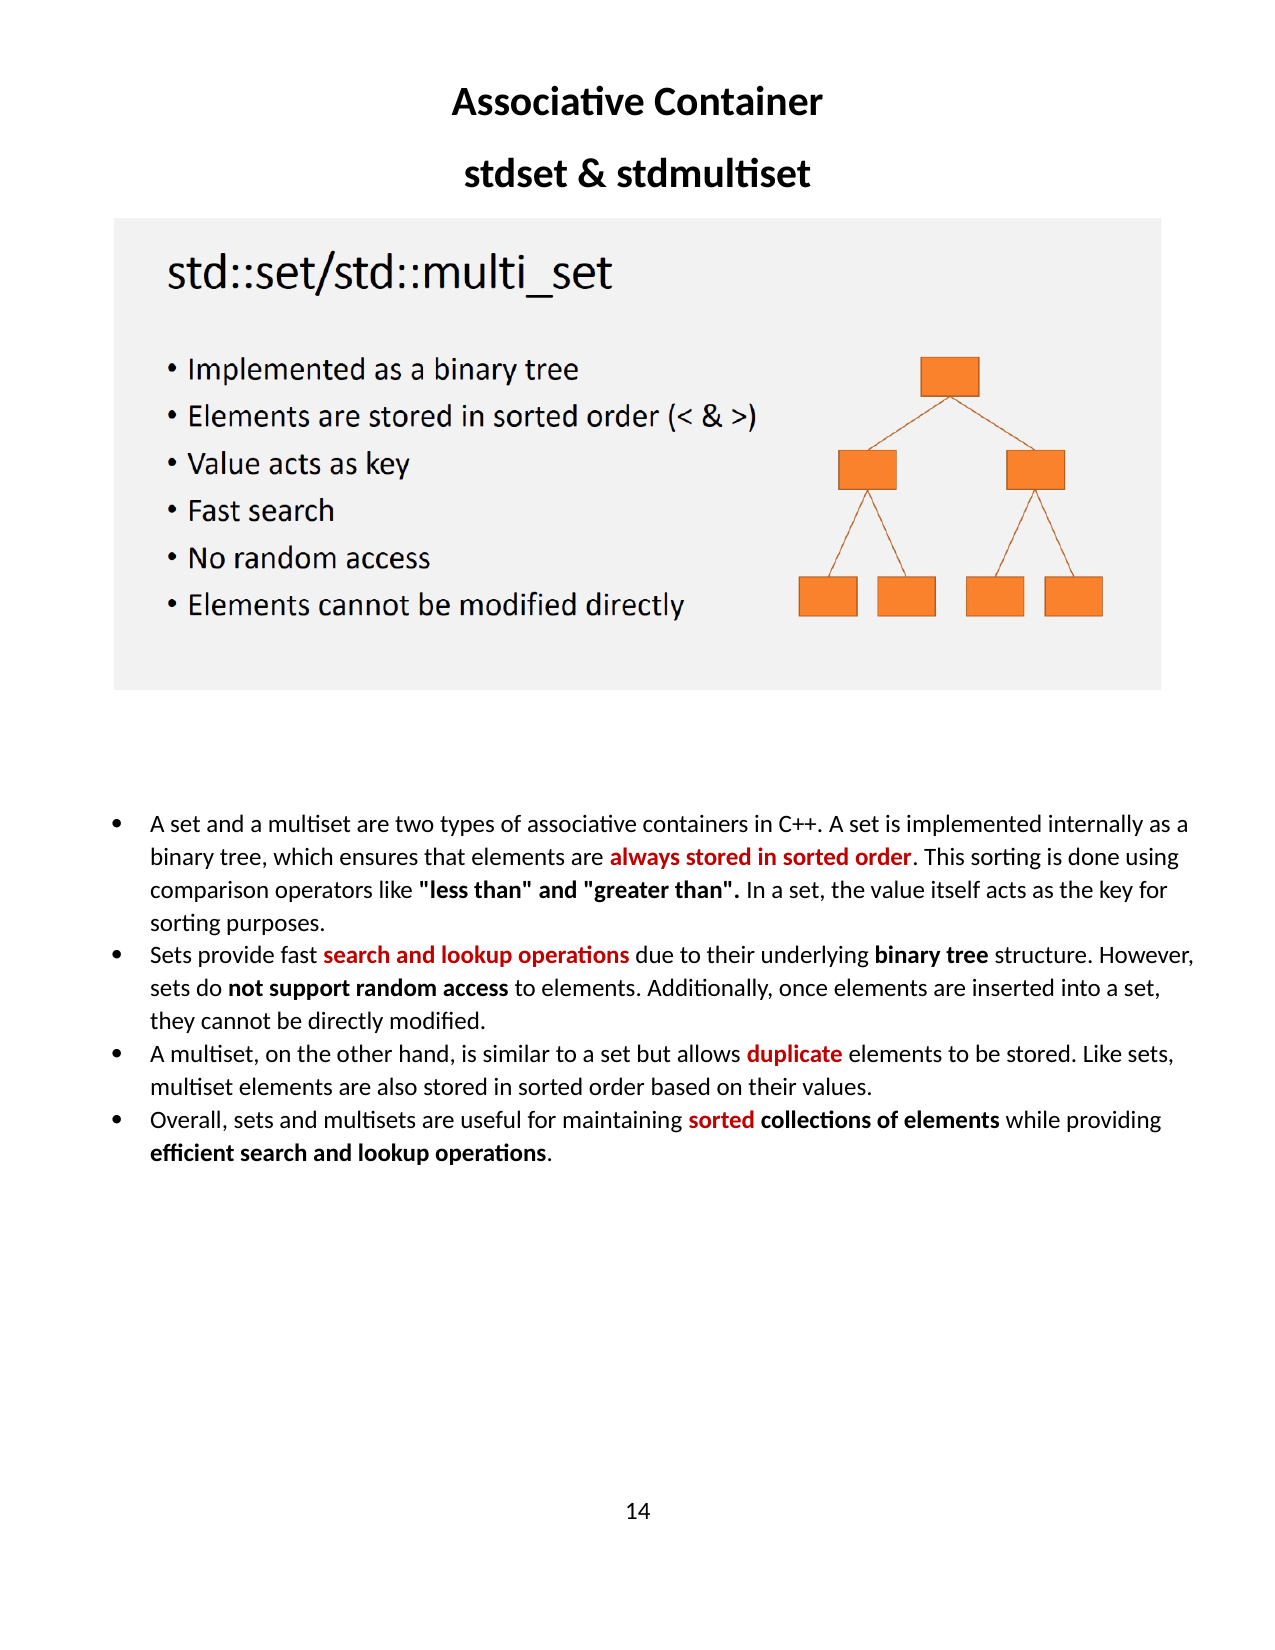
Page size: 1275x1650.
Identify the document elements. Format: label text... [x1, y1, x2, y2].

list Sets provide fast search and lookup operations due to their underlying binary tree structure. However, sets do not support random access to elements. Additionally, once elements are inserted into a set, they cannot be directly modified. [112, 939, 1200, 1036]
picture [113, 218, 1162, 690]
list Overall, sets and multisets are useful for maintaining sorted collections of elements while providing efficient search and lookup operations. [112, 1104, 1200, 1168]
list A set and a multiset are two types of associative containers in C++. A set is implemented internally as a binary tree, which ensures that elements are always stored in sorted order. This sorting is done using comparison operators like "less than" and "greater than". In a set, the value itself acts as the key for sorting purposes. [112, 808, 1200, 937]
subtitle Associative Container [75, 75, 1200, 126]
subtitle stdset & stdmultiset [75, 147, 1200, 197]
list A multiset, on the other hand, is similar to a set but allows duplicate elements to be stored. Like sets, multiset elements are also stored in sorted order based on their values. [112, 1038, 1200, 1102]
